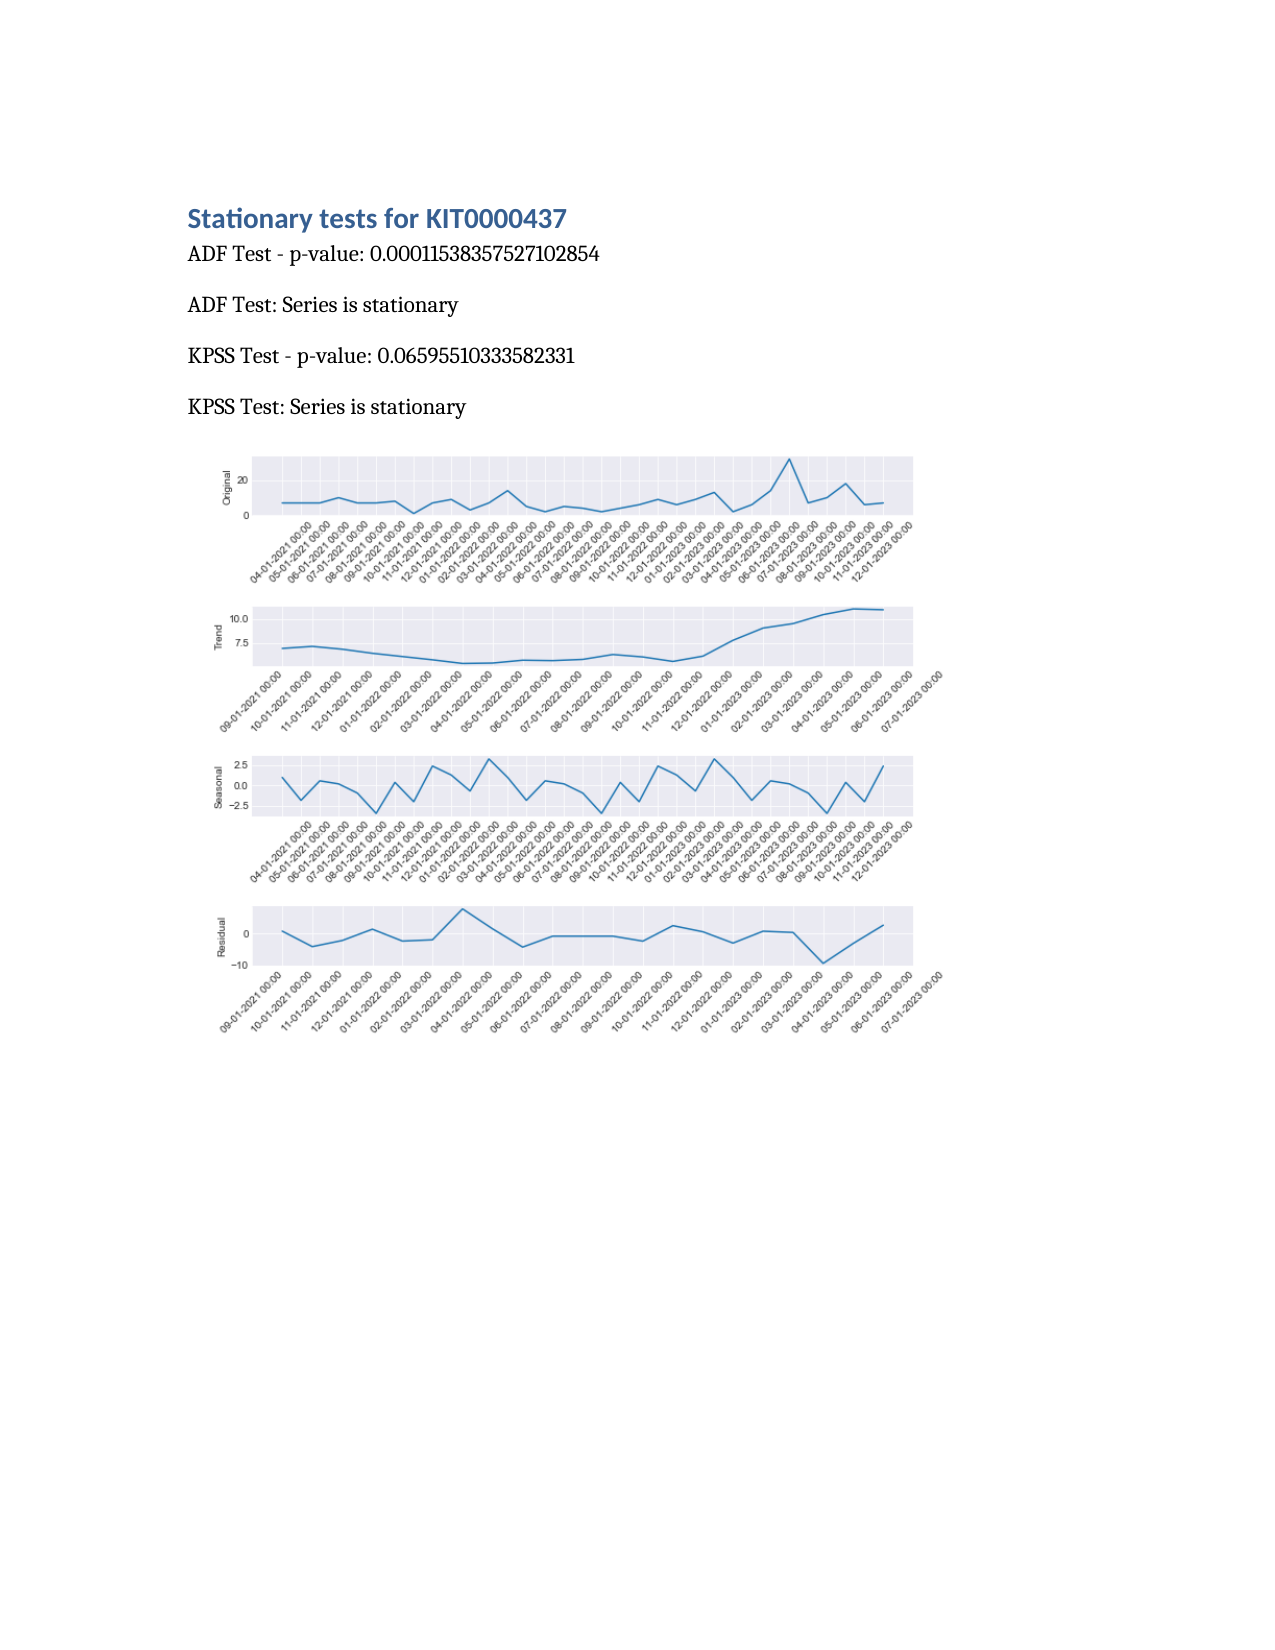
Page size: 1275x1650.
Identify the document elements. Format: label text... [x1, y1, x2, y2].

subtitle Stationary tests for KIT0000437 [187, 200, 1087, 236]
text KPSS Test - p-value: 0.06595510333582331 [187, 343, 1087, 369]
text ADF Test - p-value: 0.00011538357527102854 [187, 241, 1087, 267]
picture [206, 445, 957, 1046]
text ADF Test: Series is stationary [187, 292, 1087, 318]
text KPSS Test: Series is stationary [187, 394, 1087, 420]
